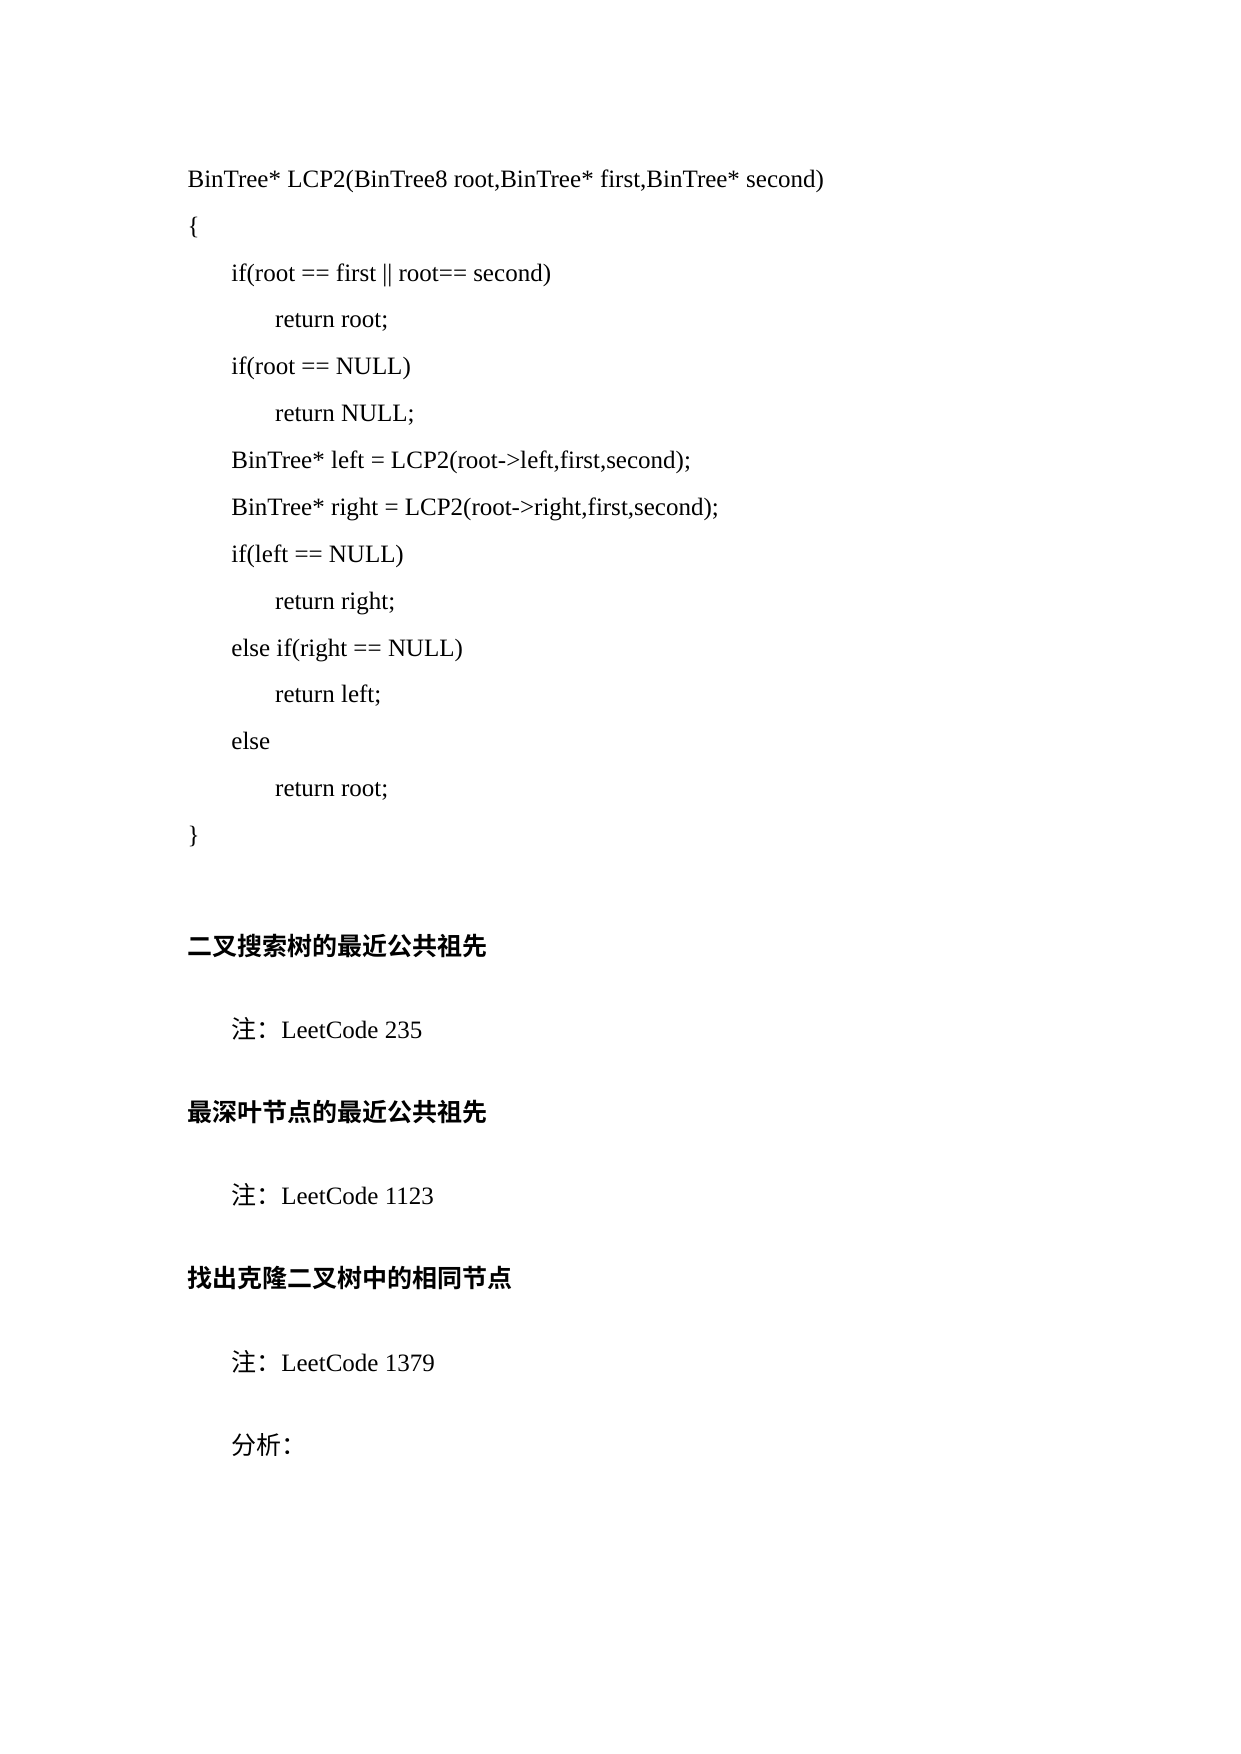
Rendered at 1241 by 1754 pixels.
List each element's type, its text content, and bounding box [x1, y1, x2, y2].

text return root; [187, 303, 1053, 335]
subtitle 最深叶节点的最近公共祖先 [187, 1078, 1053, 1143]
text return root; [187, 771, 1053, 804]
text return NULL; [187, 396, 1053, 429]
text if(left == NULL) [187, 537, 1053, 569]
text } [187, 818, 1053, 851]
subtitle 找出克隆二叉树中的相同节点 [187, 1244, 1053, 1309]
text { [187, 209, 1053, 241]
text return right; [187, 584, 1053, 616]
text if(root == first || root== second) [187, 256, 1053, 288]
text return left; [187, 678, 1053, 710]
text 注：LeetCode 1123 [187, 1161, 1053, 1226]
subtitle 二叉搜索树的最近公共祖先 [187, 912, 1053, 977]
text 分析： [187, 1411, 1053, 1476]
text else [187, 724, 1053, 757]
text 注：LeetCode 1379 [187, 1328, 1053, 1393]
text if(root == NULL) [187, 349, 1053, 382]
text BinTree* left = LCP2(root->left,first,second); [187, 443, 1053, 476]
text else if(right == NULL) [187, 631, 1053, 663]
text BinTree* right = LCP2(root->right,first,second); [187, 490, 1053, 523]
text BinTree* LCP2(BinTree8 root,BinTree* first,BinTree* second) [187, 162, 1053, 194]
text 注：LeetCode 235 [187, 995, 1053, 1060]
